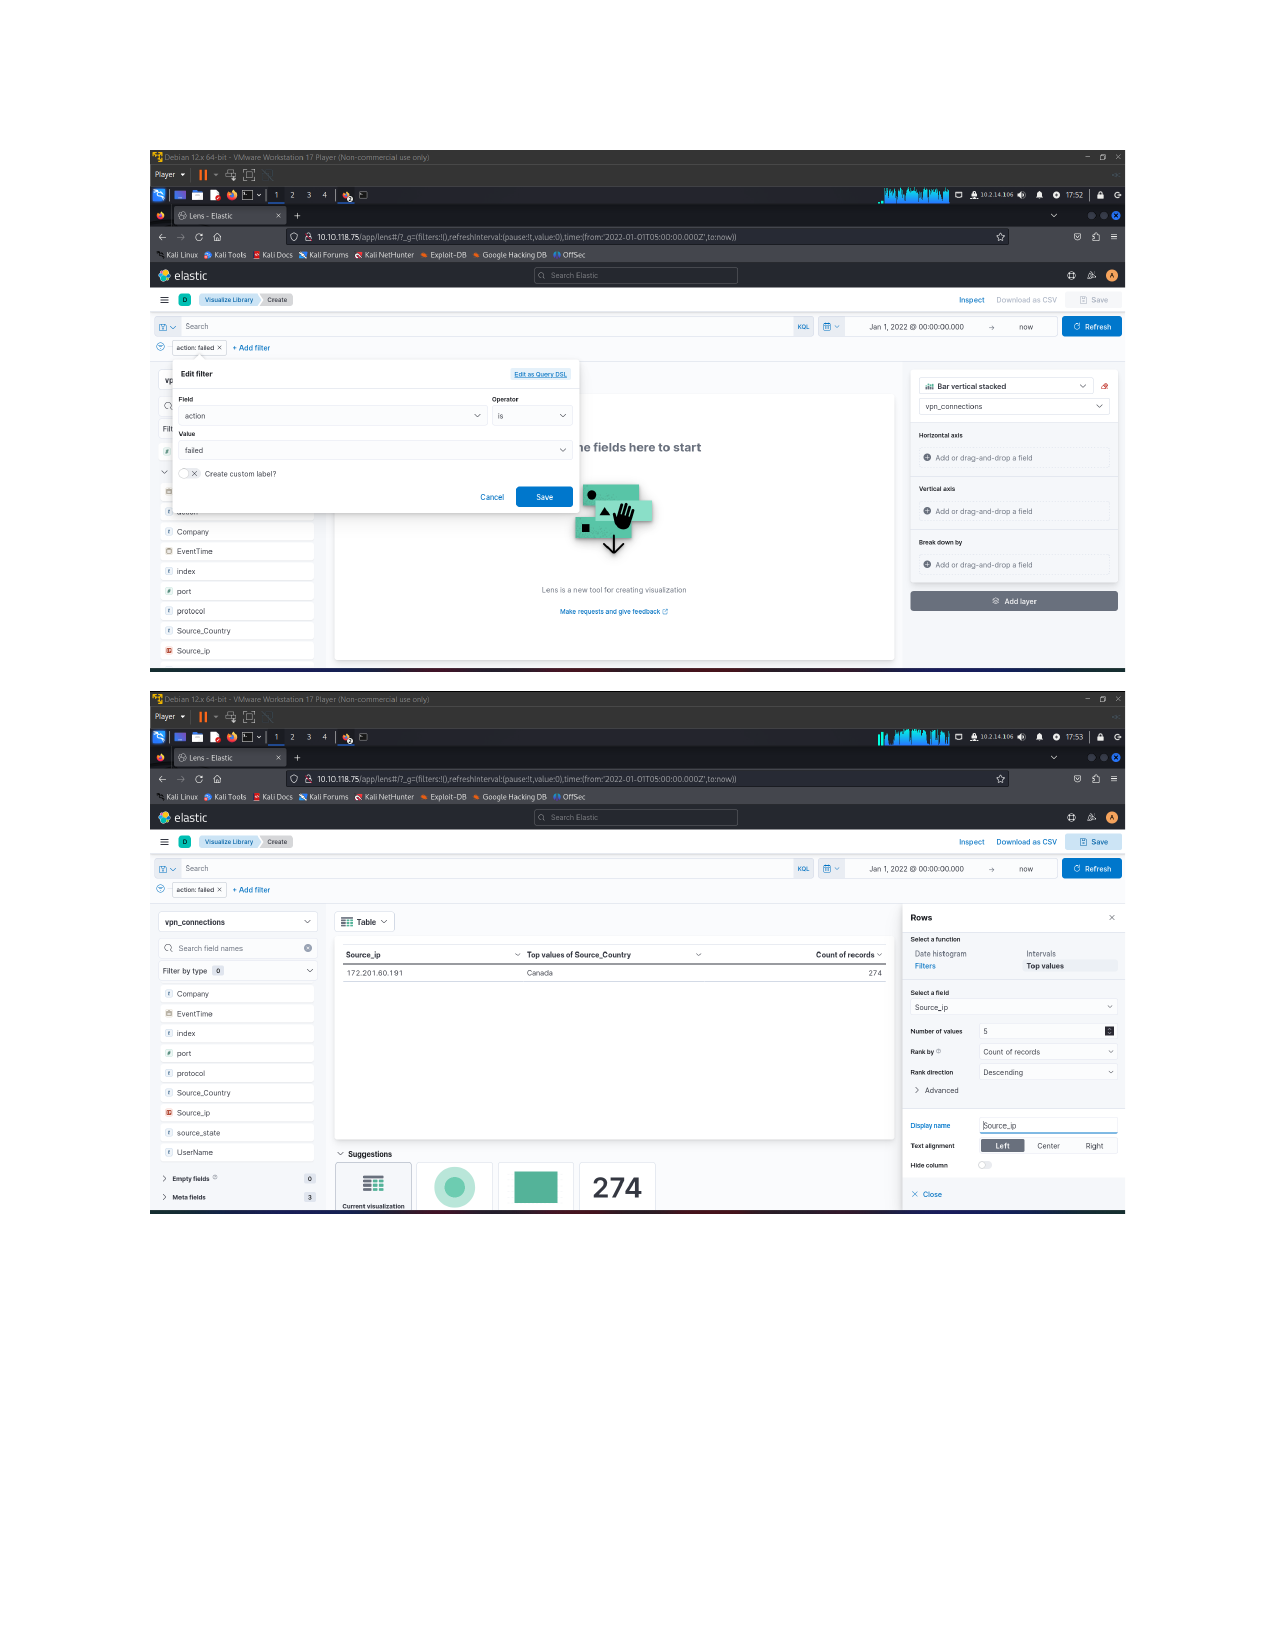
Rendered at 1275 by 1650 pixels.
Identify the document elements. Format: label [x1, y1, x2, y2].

picture [150, 691, 1125, 1214]
picture [150, 150, 1125, 672]
